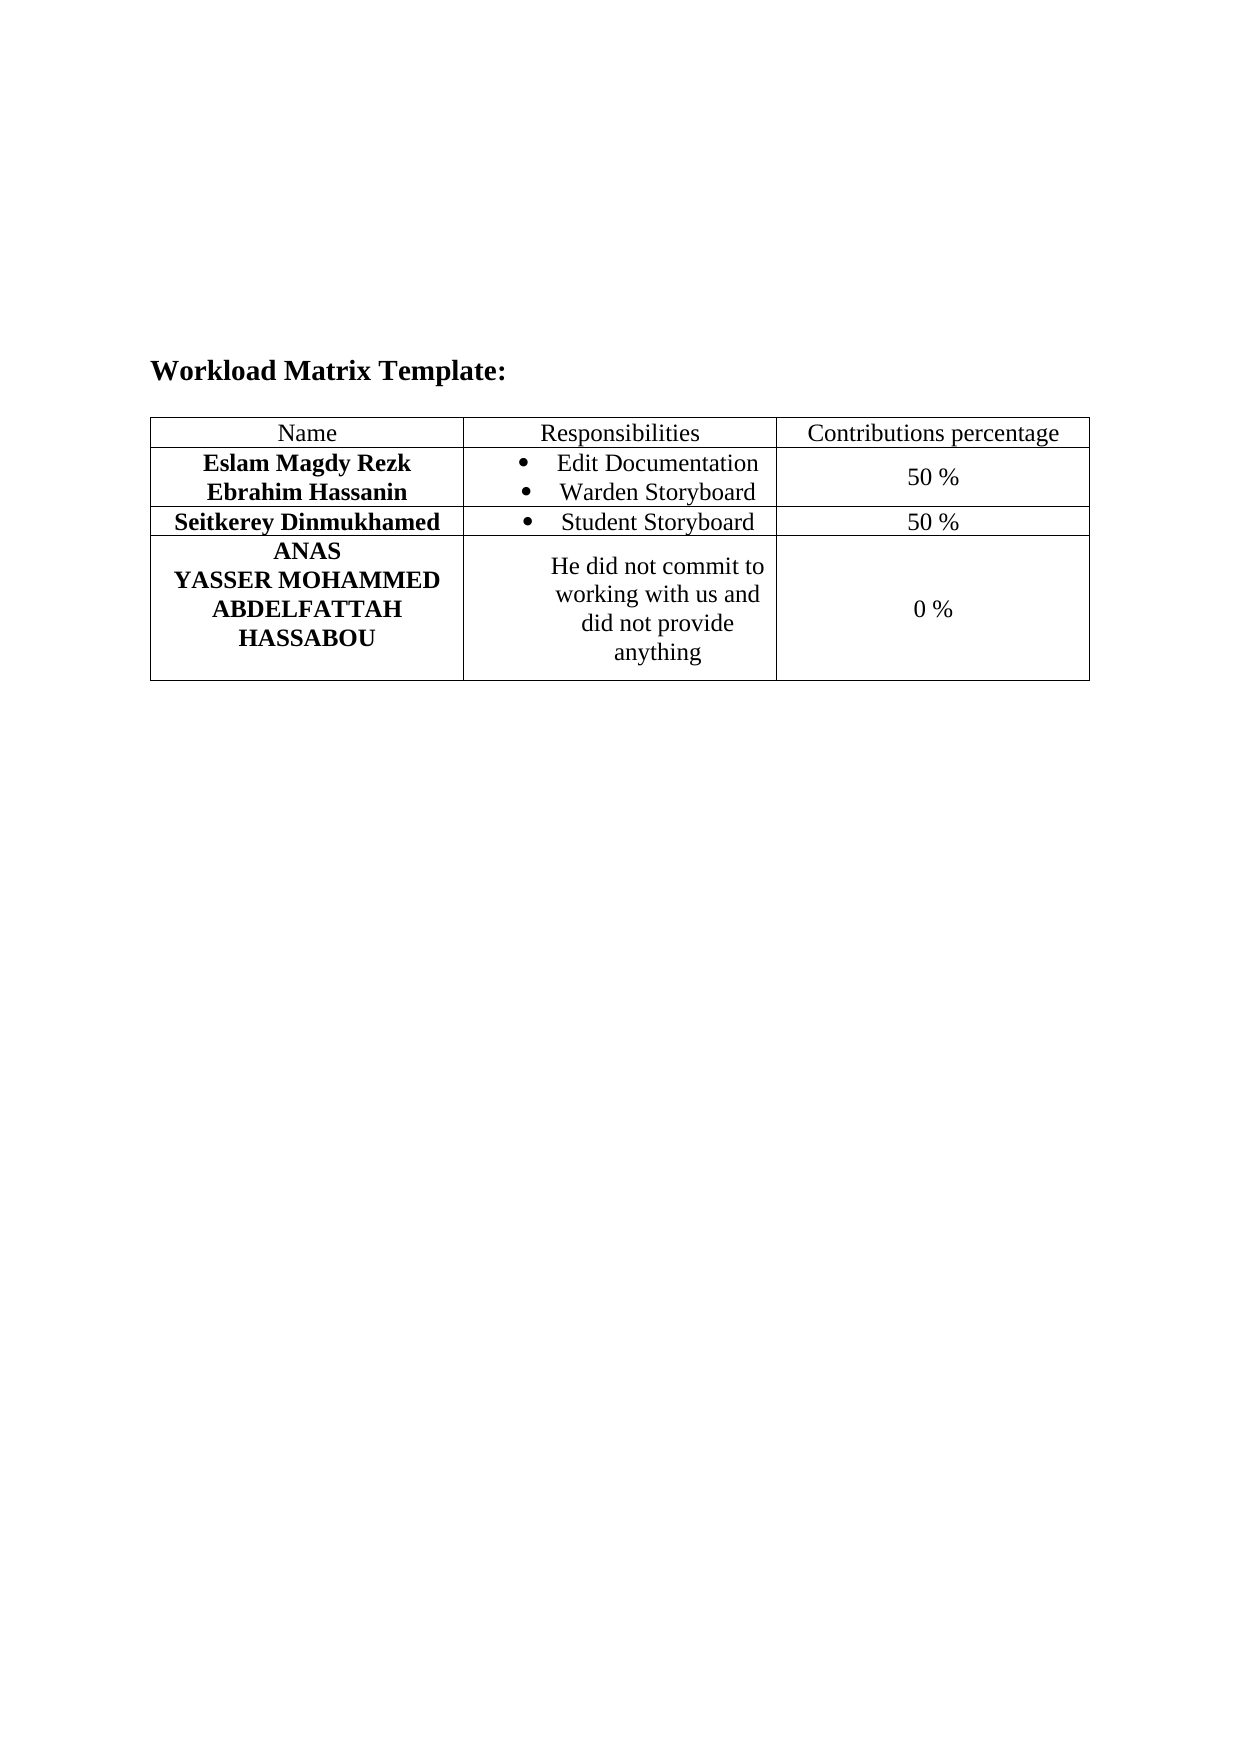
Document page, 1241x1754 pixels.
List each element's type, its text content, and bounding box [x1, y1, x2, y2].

table_cell ANAS YASSER MOHAMMED ABDELFATTAH HASSABOU [151, 536, 463, 680]
subtitle Workload Matrix Template: [150, 353, 1090, 387]
table_cell 50 % [777, 507, 1089, 535]
table_cell 50 % [777, 448, 1089, 506]
table_header Contributions percentage [777, 418, 1089, 447]
table_header Name [151, 418, 463, 447]
table_cell Student Storyboard [464, 507, 776, 535]
table_cell Edit Documentation Warden Storyboard [464, 448, 776, 506]
table_cell Seitkerey Dinmukhamed [151, 507, 463, 535]
table_header Responsibilities [464, 418, 776, 447]
table_cell Eslam Magdy Rezk Ebrahim Hassanin [151, 448, 463, 506]
table_cell 0 % [777, 536, 1089, 680]
table_cell He did not commit to working with us and did not provide anything [464, 536, 776, 680]
